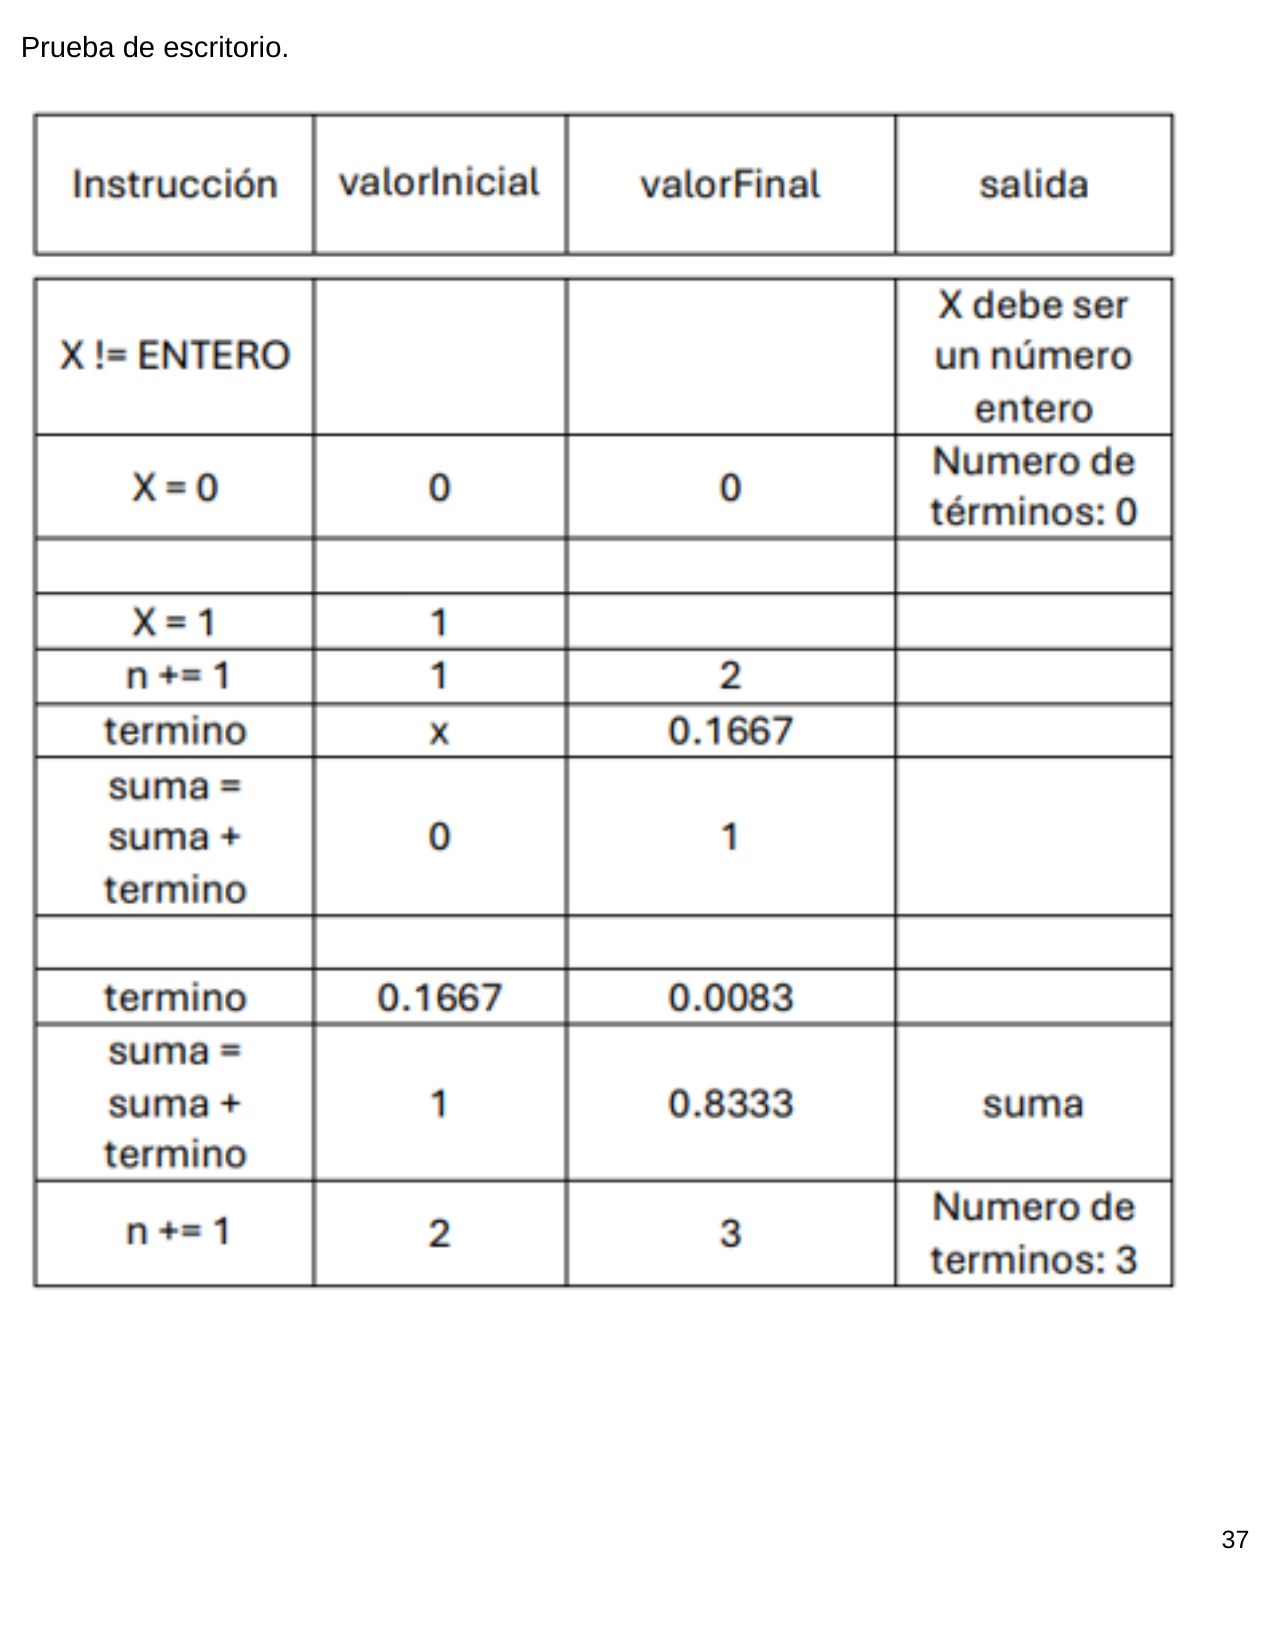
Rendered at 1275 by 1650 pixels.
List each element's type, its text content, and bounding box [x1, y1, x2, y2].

picture [20, 88, 1182, 1296]
subtitle Prueba de escritorio. [21, 29, 1249, 63]
